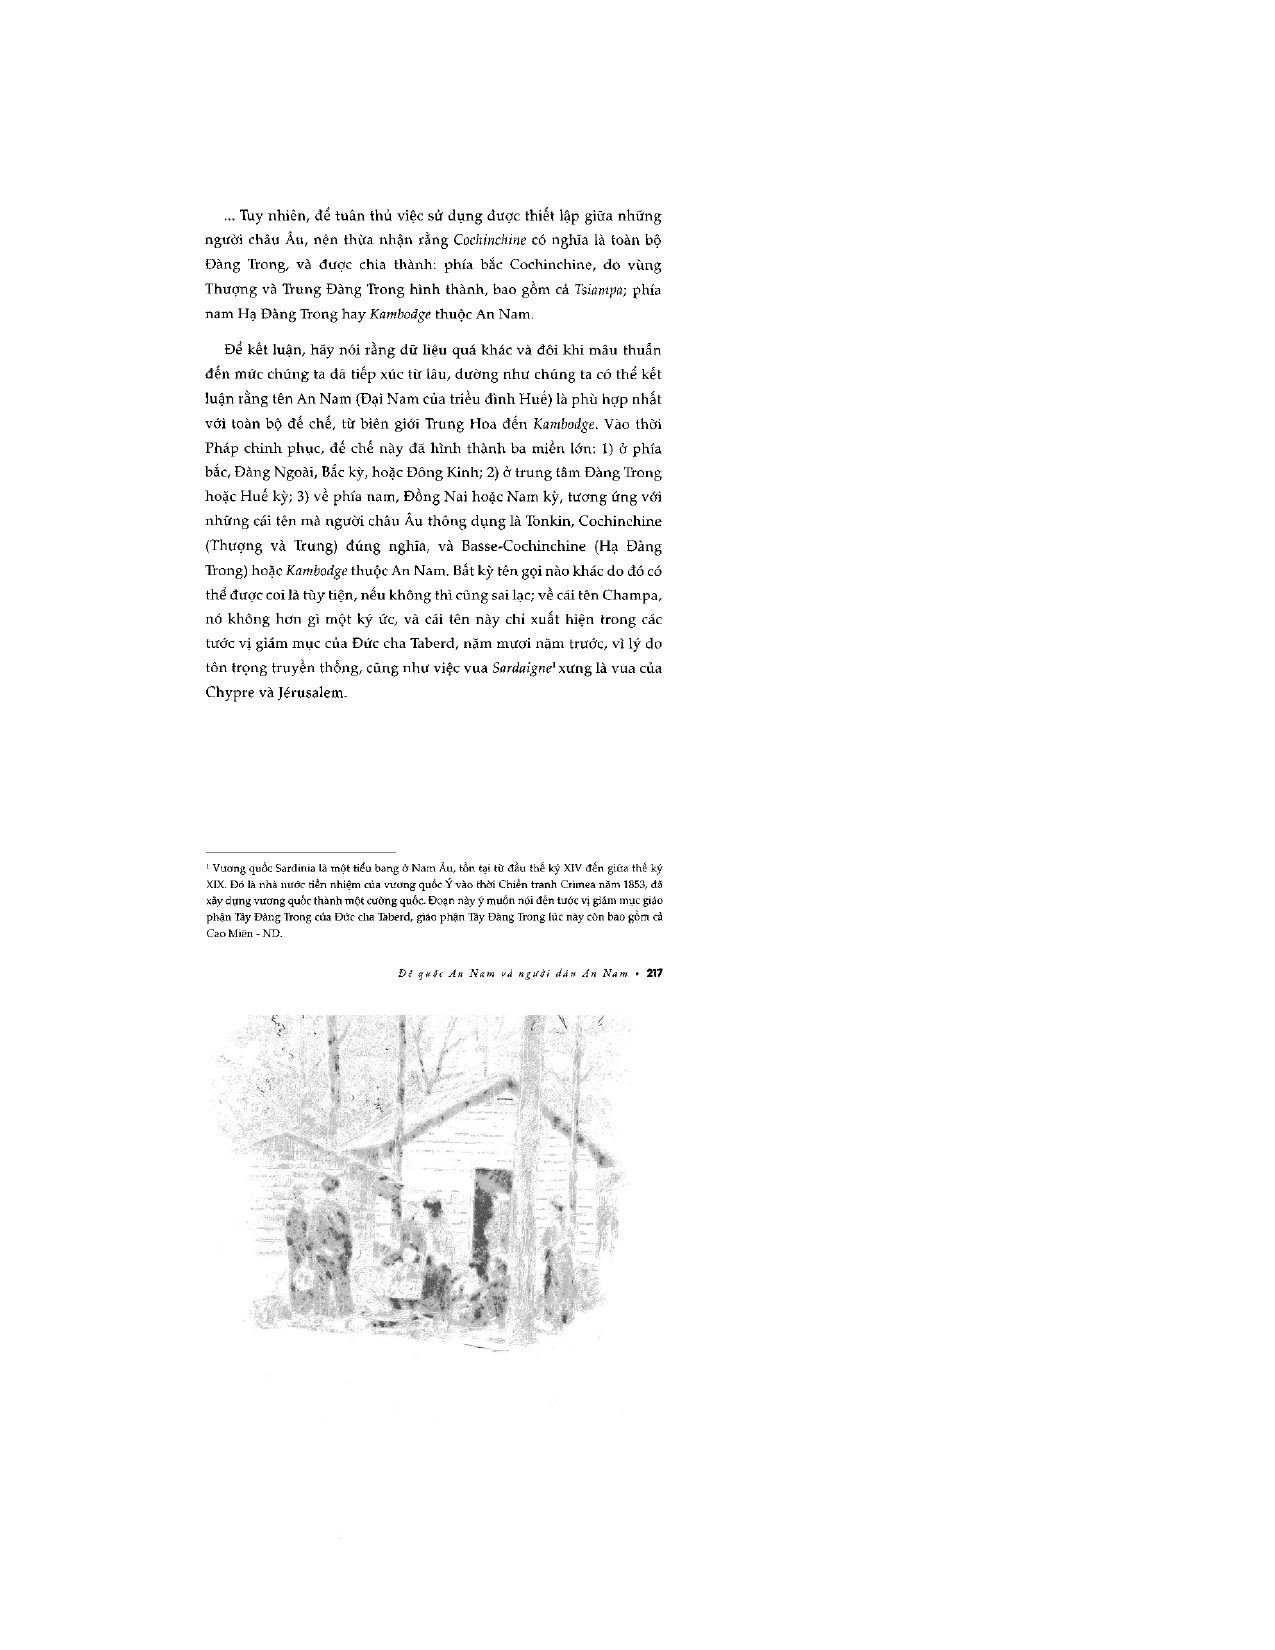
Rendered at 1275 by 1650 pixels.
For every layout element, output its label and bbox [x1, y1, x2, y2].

picture [150, 150, 713, 1650]
